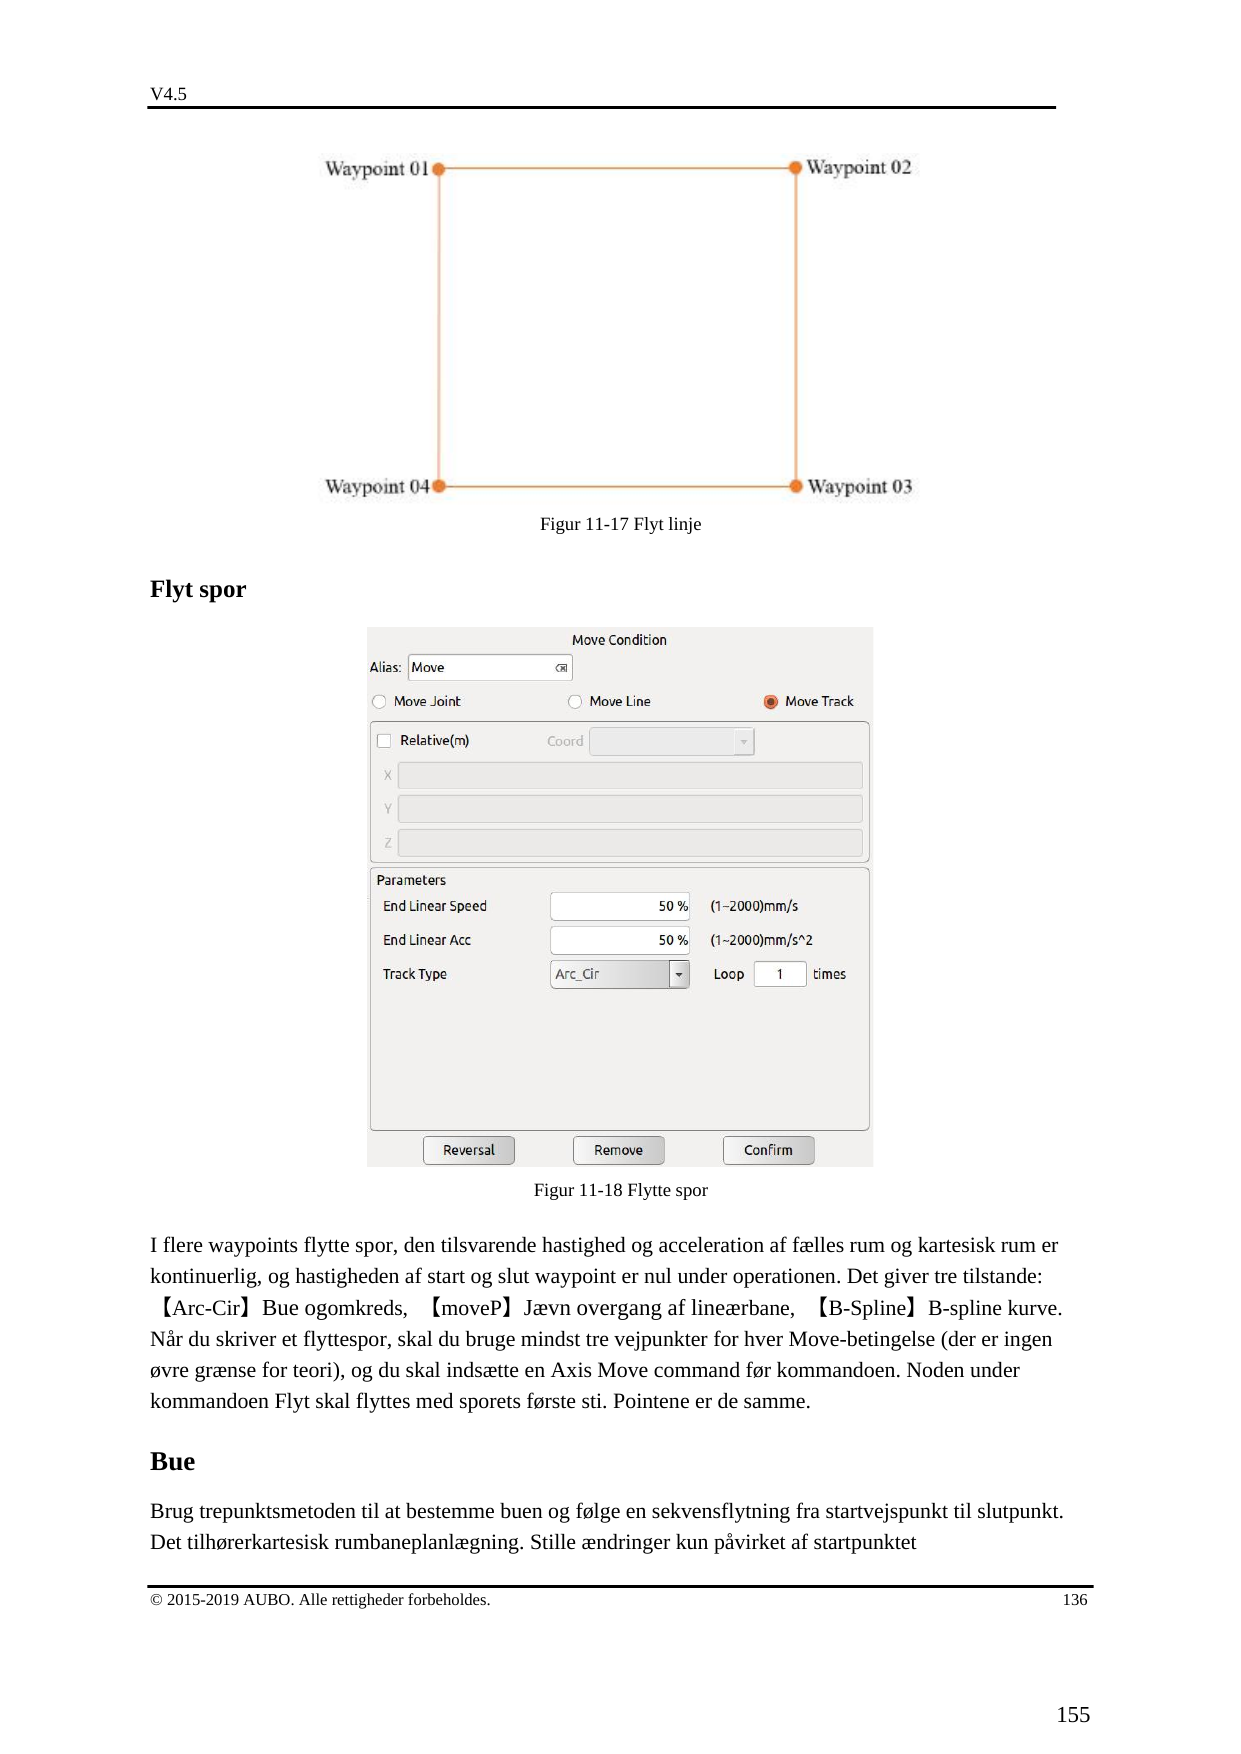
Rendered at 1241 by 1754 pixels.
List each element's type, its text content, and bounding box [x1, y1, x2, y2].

picture [306, 153, 934, 505]
text I flere waypoints flytte spor, den tilsvarende hastighed og acceleration af fælles rum og kartesisk rum er kontinuerlig, og hastigheden af start og slut waypoint er nul under operationen. Det giver tre tilstande: 【Arc-Cir】Bue ogomkreds, 【moveP】Jævn overgang af lineærbane, 【B-Spline】B-spline kurve. Når du skriver et flyttespor, skal du bruge mindst tre vejpunkter for hver Move-betingelse (der er ingen øvre grænse for teori), og du skal indsætte en Axis Move command før kommandoen. Noden under kommandoen Flyt skal flyttes med sporets første sti. Pointene er de samme. [150, 1227, 1073, 1415]
picture [367, 627, 874, 1167]
text © 2015-2019 AUBO. Alle rettigheder forbeholdes. 136 [150, 1590, 1090, 1609]
text Flyt spor [150, 574, 1090, 603]
text Bue [150, 1444, 1090, 1476]
text V4.5 [150, 83, 1090, 104]
text Brug trepunktsmetoden til at bestemme buen og følge en sekvensflytning fra startvejspunkt til slutpunkt. Det tilhørerkartesisk rumbaneplanlægning. Stille ændringer kun påvirket af startpunktet [150, 1498, 1089, 1554]
text Figur 11-17 Flyt linje [150, 513, 1092, 534]
text Figur 11-18 Flytte spor [150, 1179, 1092, 1201]
